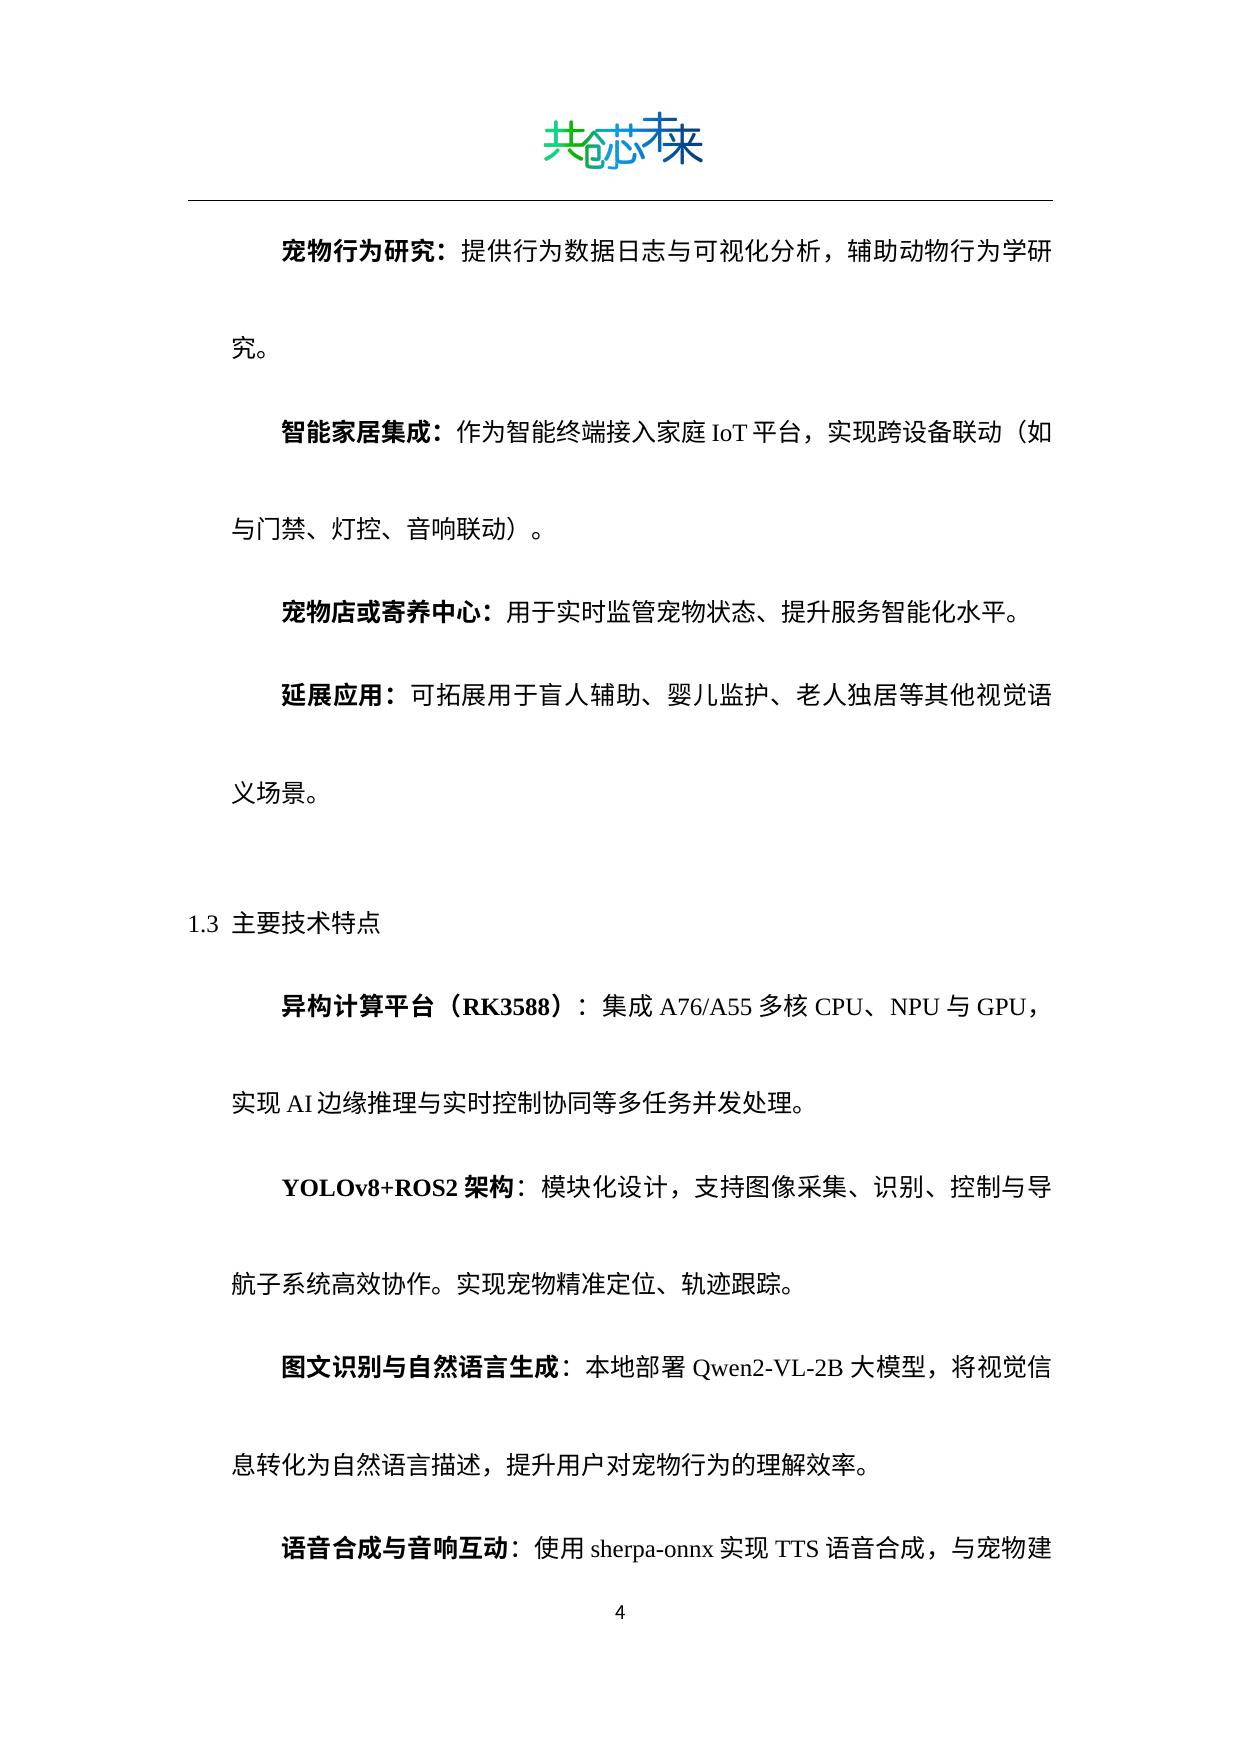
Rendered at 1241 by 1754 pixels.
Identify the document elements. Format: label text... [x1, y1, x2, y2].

list 异构计算平台（RK3588）：集成A76/A55多核CPU、NPU与GPU，实现AI边缘推理与实时控制协同等多任务并发处理。 [231, 972, 1053, 1134]
list 智能家居集成：作为智能终端接入家庭IoT平台，实现跨设备联动（如与门禁、灯控、音响联动）。 [231, 398, 1053, 560]
list 宠物行为研究：提供行为数据日志与可视化分析，辅助动物行为学研究。 [231, 217, 1053, 379]
list 延展应用：可拓展用于盲人辅助、婴儿监护、老人独居等其他视觉语义场景。 [231, 661, 1053, 824]
list 宠物店或寄养中心：用于实时监管宠物状态、提升服务智能化水平。 [231, 578, 1053, 643]
list YOLOv8+ROS2架构：模块化设计，支持图像采集、识别、控制与导航子系统高效协作。实现宠物精准定位、轨迹跟踪。 [231, 1153, 1053, 1315]
list 图文识别与自然语言生成：本地部署 Qwen2-VL-2B 大模型，将视觉信息转化为自然语言描述，提升用户对宠物行为的理解效率。 [231, 1333, 1053, 1496]
list 语音合成与音响互动：使用sherpa-onnx实现TTS语音合成，与宠物建立“拟人化”沟通桥梁。 [231, 1514, 1053, 1579]
picture [510, 88, 730, 198]
list 主要技术特点 [187, 889, 1053, 954]
